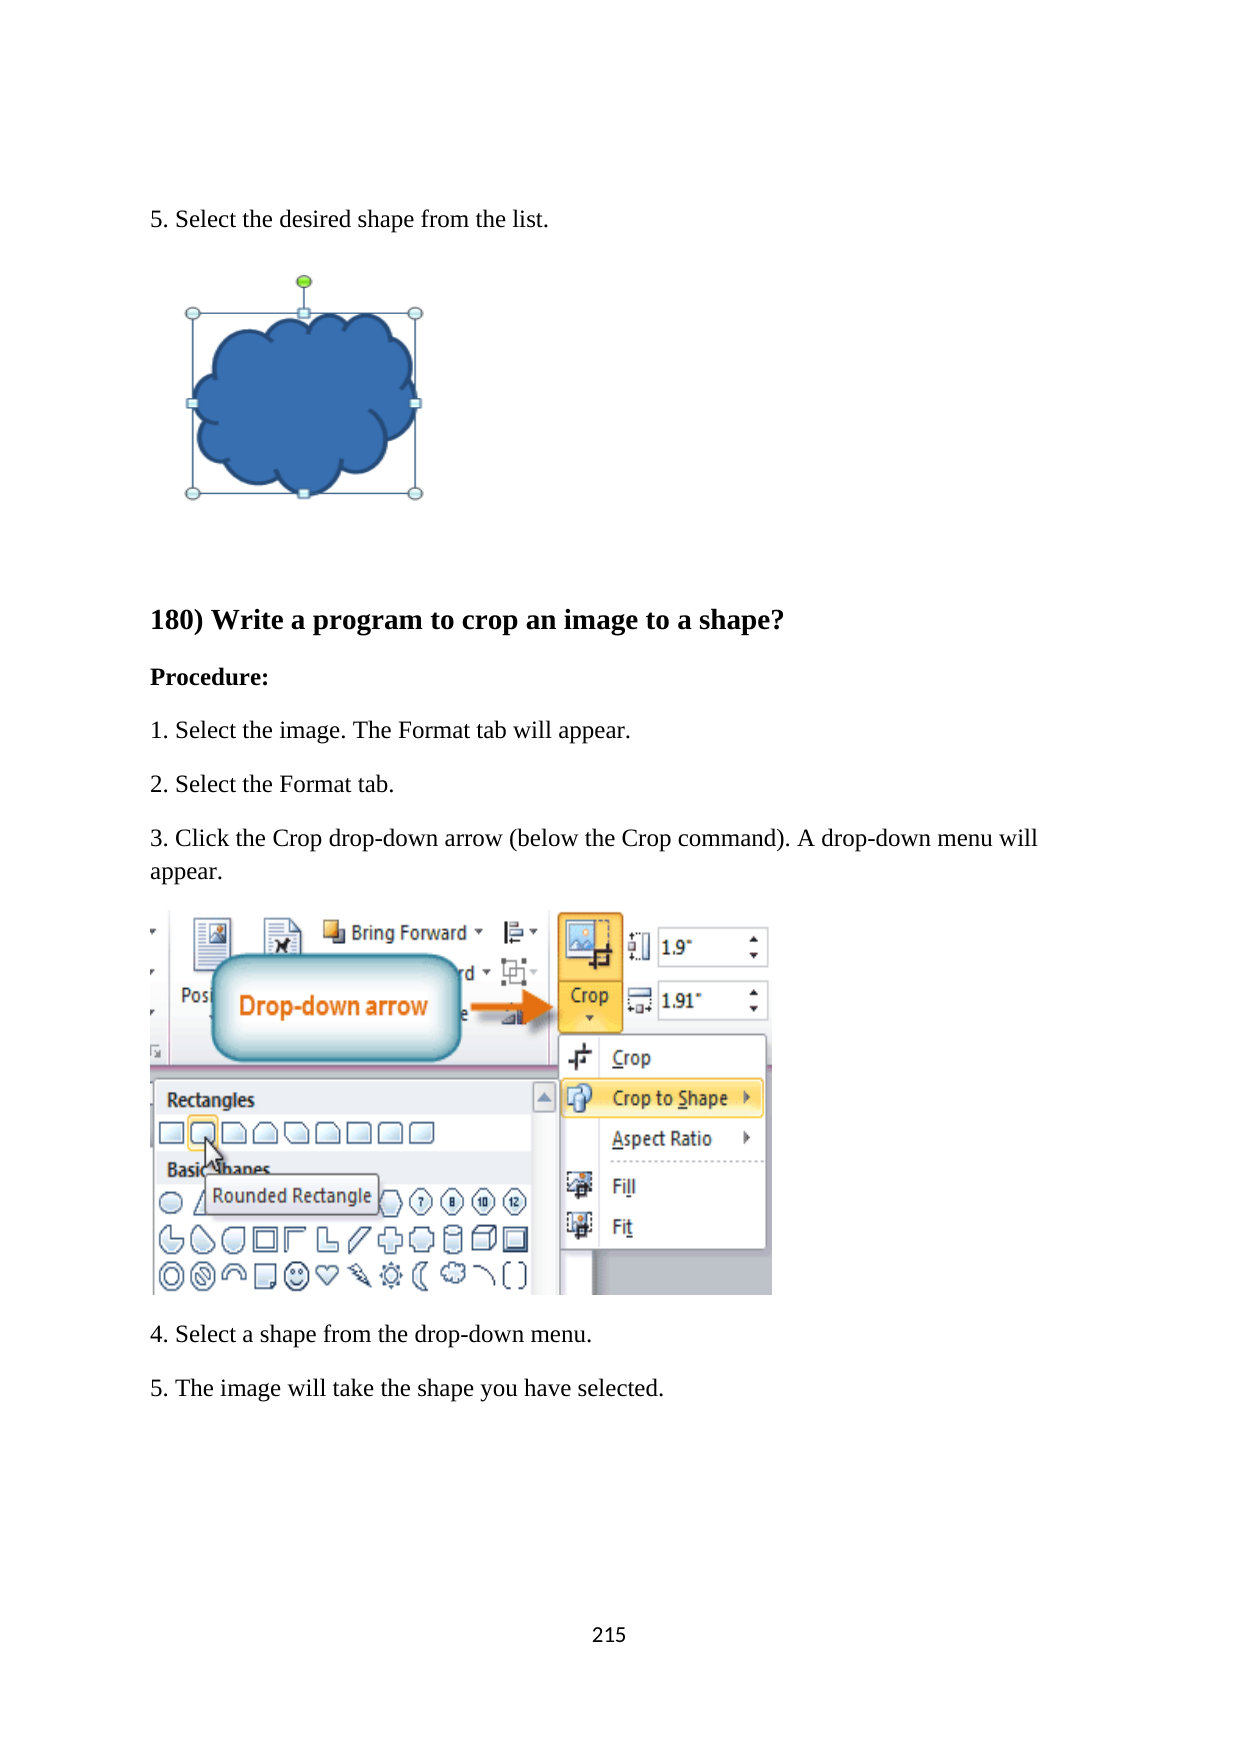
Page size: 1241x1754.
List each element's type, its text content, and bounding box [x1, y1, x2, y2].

text Procedure: [150, 662, 1090, 690]
text 2. Select the Format tab. [150, 769, 1090, 798]
text 1. Select the image. The Format tab will appear. [150, 715, 1090, 744]
picture [150, 910, 772, 1295]
text 180) Write a program to crop an image to a shape? [150, 602, 1090, 636]
text 4. Select a shape from the drop-down menu. [150, 1319, 1090, 1348]
picture [150, 257, 460, 524]
text 5. Select the desired shape from the list. [150, 204, 1090, 233]
text 5. The image will take the shape you have selected. [150, 1373, 1090, 1402]
text 3. Click the Crop drop-down arrow (below the Crop command). A drop-down menu will appear. [150, 823, 1090, 885]
